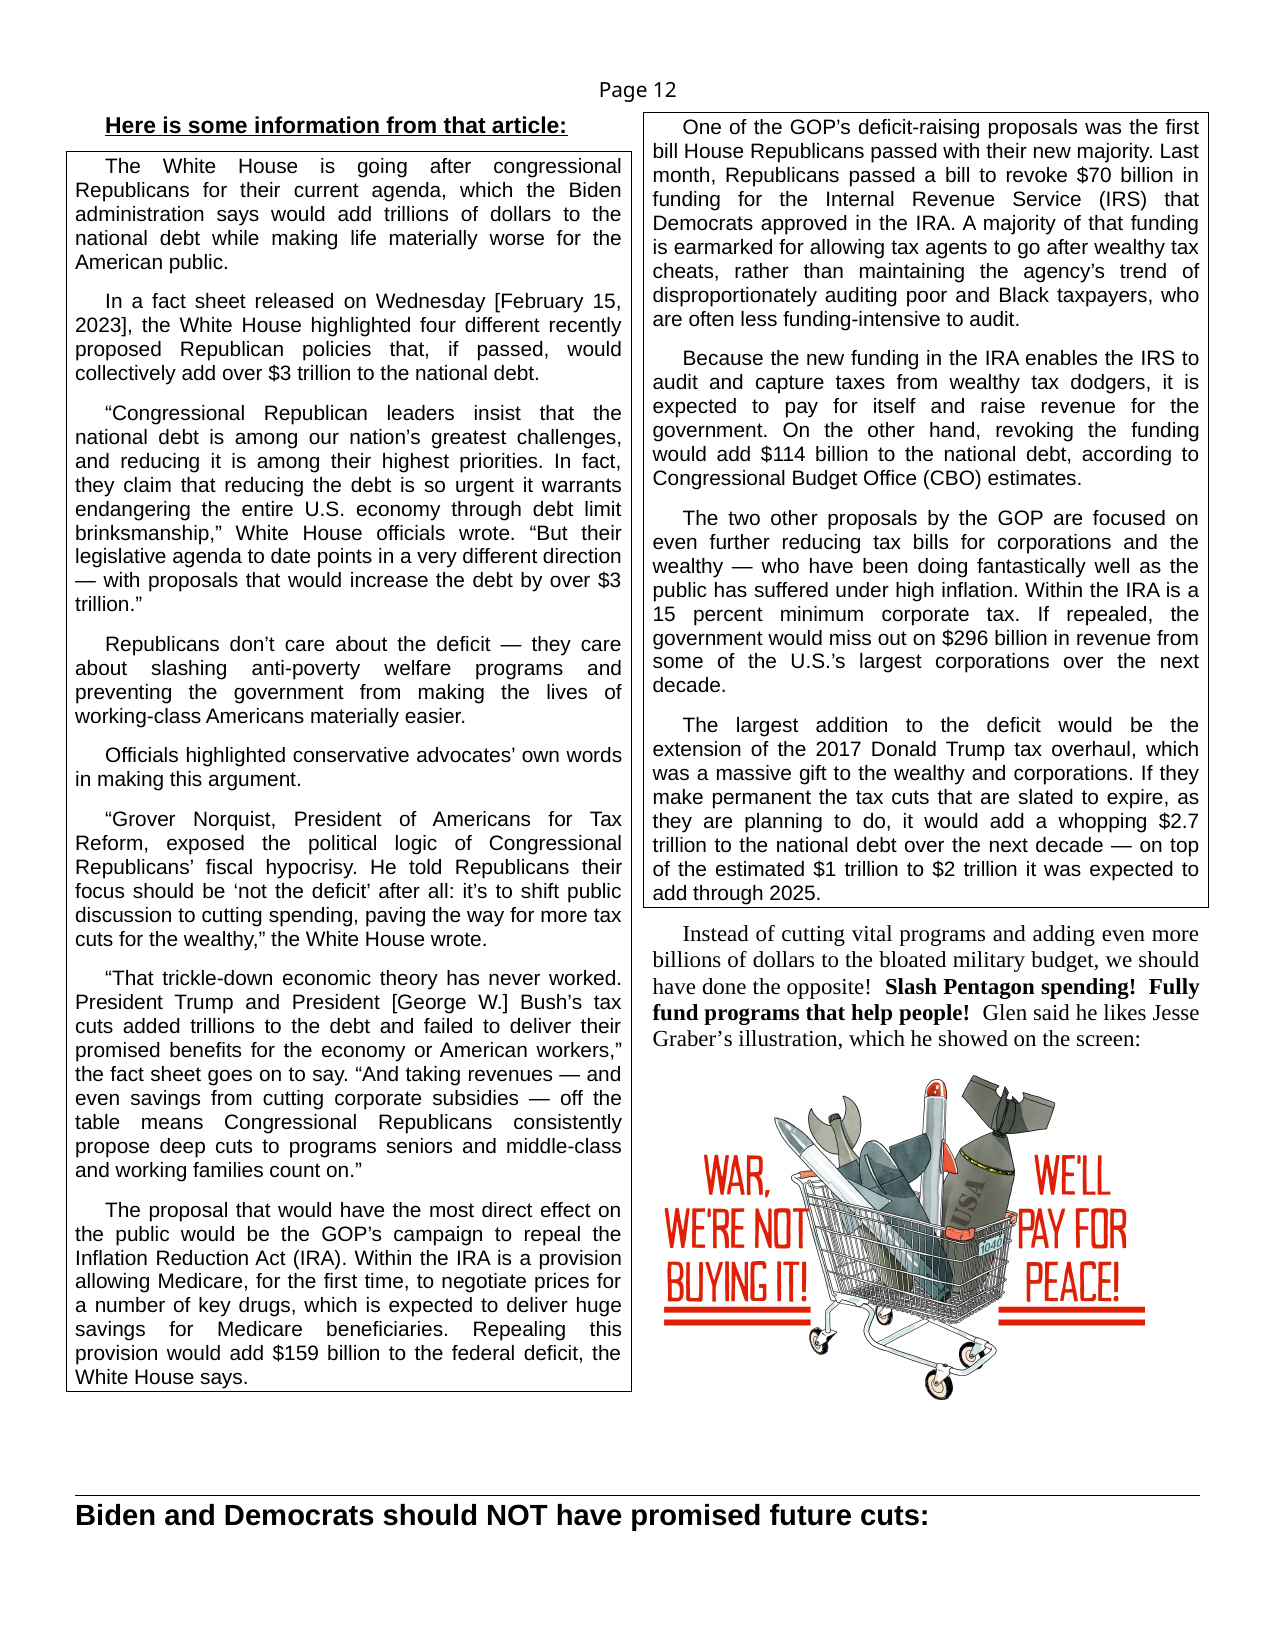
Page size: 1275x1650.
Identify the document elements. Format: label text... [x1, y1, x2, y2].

text Instead of cutting vital programs and adding even more billions of dollars to the bloated military budget, we should have done the opposite! Slash Pentagon spending! Fully fund programs that help people! Glen said he likes Jesse Graber’s illustration, which he showed on the screen: [652, 920, 1200, 1052]
text Republicans don’t care about the deficit — they care about slashing anti-poverty welfare programs and preventing the government from making the lives of working-class Americans materially easier. [67, 629, 631, 731]
picture [652, 1064, 1157, 1407]
text Biden and Democrats should NOT have promised future cuts: [75, 1496, 1200, 1532]
text The White House is going after congressional Republicans for their current agenda, which the Biden administration says would add trillions of dollars to the national debt while making life materially worse for the American public. [67, 152, 631, 277]
text The proposal that would have the most direct effect on the public would be the GOP’s campaign to repeal the Inflation Reduction Act (IRA). Within the IRA is a provision allowing Medicare, for the first time, to negotiate prices for a number of key drugs, which is expected to deliver huge savings for Medicare beneficiaries. Repealing this provision would add $159 billion to the federal deficit, the White House says. [67, 1194, 631, 1391]
text The two other proposals by the GOP are focused on even further reducing tax bills for corporations and the wealthy — who have been doing fantastically well as the public has suffered under high inflation. Within the IRA is a 15 percent minimum corporate tax. If repealed, the government would miss out on $296 billion in revenue from some of the U.S.’s largest corporations over the next decade. [644, 502, 1208, 700]
text In a fact sheet released on Wednesday [February 15, 2023], the White House highlighted four different recently proposed Republican policies that, if passed, would collectively add over $3 trillion to the national debt. [67, 286, 631, 388]
text Officials highlighted conservative advocates’ own words in making this argument. [67, 740, 631, 794]
text “Grover Norquist, President of Americans for Tax Reform, exposed the political logic of Congressional Republicans’ fiscal hypocrisy. He told Republicans their focus should be ‘not the deficit’ after all: it’s to shift public discussion to cutting spending, paving the way for more tax cuts for the wealthy,” the White House wrote. [67, 804, 631, 954]
text One of the GOP’s deficit-raising proposals was the first bill House Republicans passed with their new majority. Last month, Republicans passed a bill to revoke $70 billion in funding for the Internal Revenue Service (IRS) that Democrats approved in the IRA. A majority of that funding is earmarked for allowing tax agents to go after wealthy tax cheats, rather than maintaining the agency’s trend of disproportionately auditing poor and Black taxpayers, who are often less funding-intensive to audit. [644, 113, 1208, 334]
text Here is some information from that article: [75, 112, 622, 138]
text “Congressional Republican leaders insist that the national debt is among our nation’s greatest challenges, and reducing it is among their highest priorities. In fact, they claim that reducing the debt is so urgent it warrants endangering the entire U.S. economy through debt limit brinksmanship,” White House officials wrote. “But their legislative agenda to date points in a very different direction — with proposals that would increase the debt by over $3 trillion.” [67, 397, 631, 619]
text The largest addition to the deficit would be the extension of the 2017 Donald Trump tax overhaul, which was a massive gift to the wealthy and corporations. If they make permanent the tax cuts that are slated to expire, as they are planning to do, it would add a whopping $2.7 trillion to the national debt over the next decade — on top of the estimated $1 trillion to $2 trillion it was expected to add through 2025. [644, 710, 1208, 907]
text Because the new funding in the IRA enables the IRS to audit and capture taxes from wealthy tax dodgers, it is expected to pay for itself and raise revenue for the government. On the other hand, revoking the funding would add $114 billion to the national debt, according to Congressional Budget Office (CBO) estimates. [644, 343, 1208, 493]
text “That trickle-down economic theory has never worked. President Trump and President [George W.] Bush’s tax cuts added trillions to the debt and failed to deliver their promised benefits for the economy or American workers,” the fact sheet goes on to say. “And taking revenues — and even savings from cutting corporate subsidies — off the table means Congressional Republicans consistently propose deep cuts to programs seniors and middle-class and working families count on.” [67, 963, 631, 1185]
